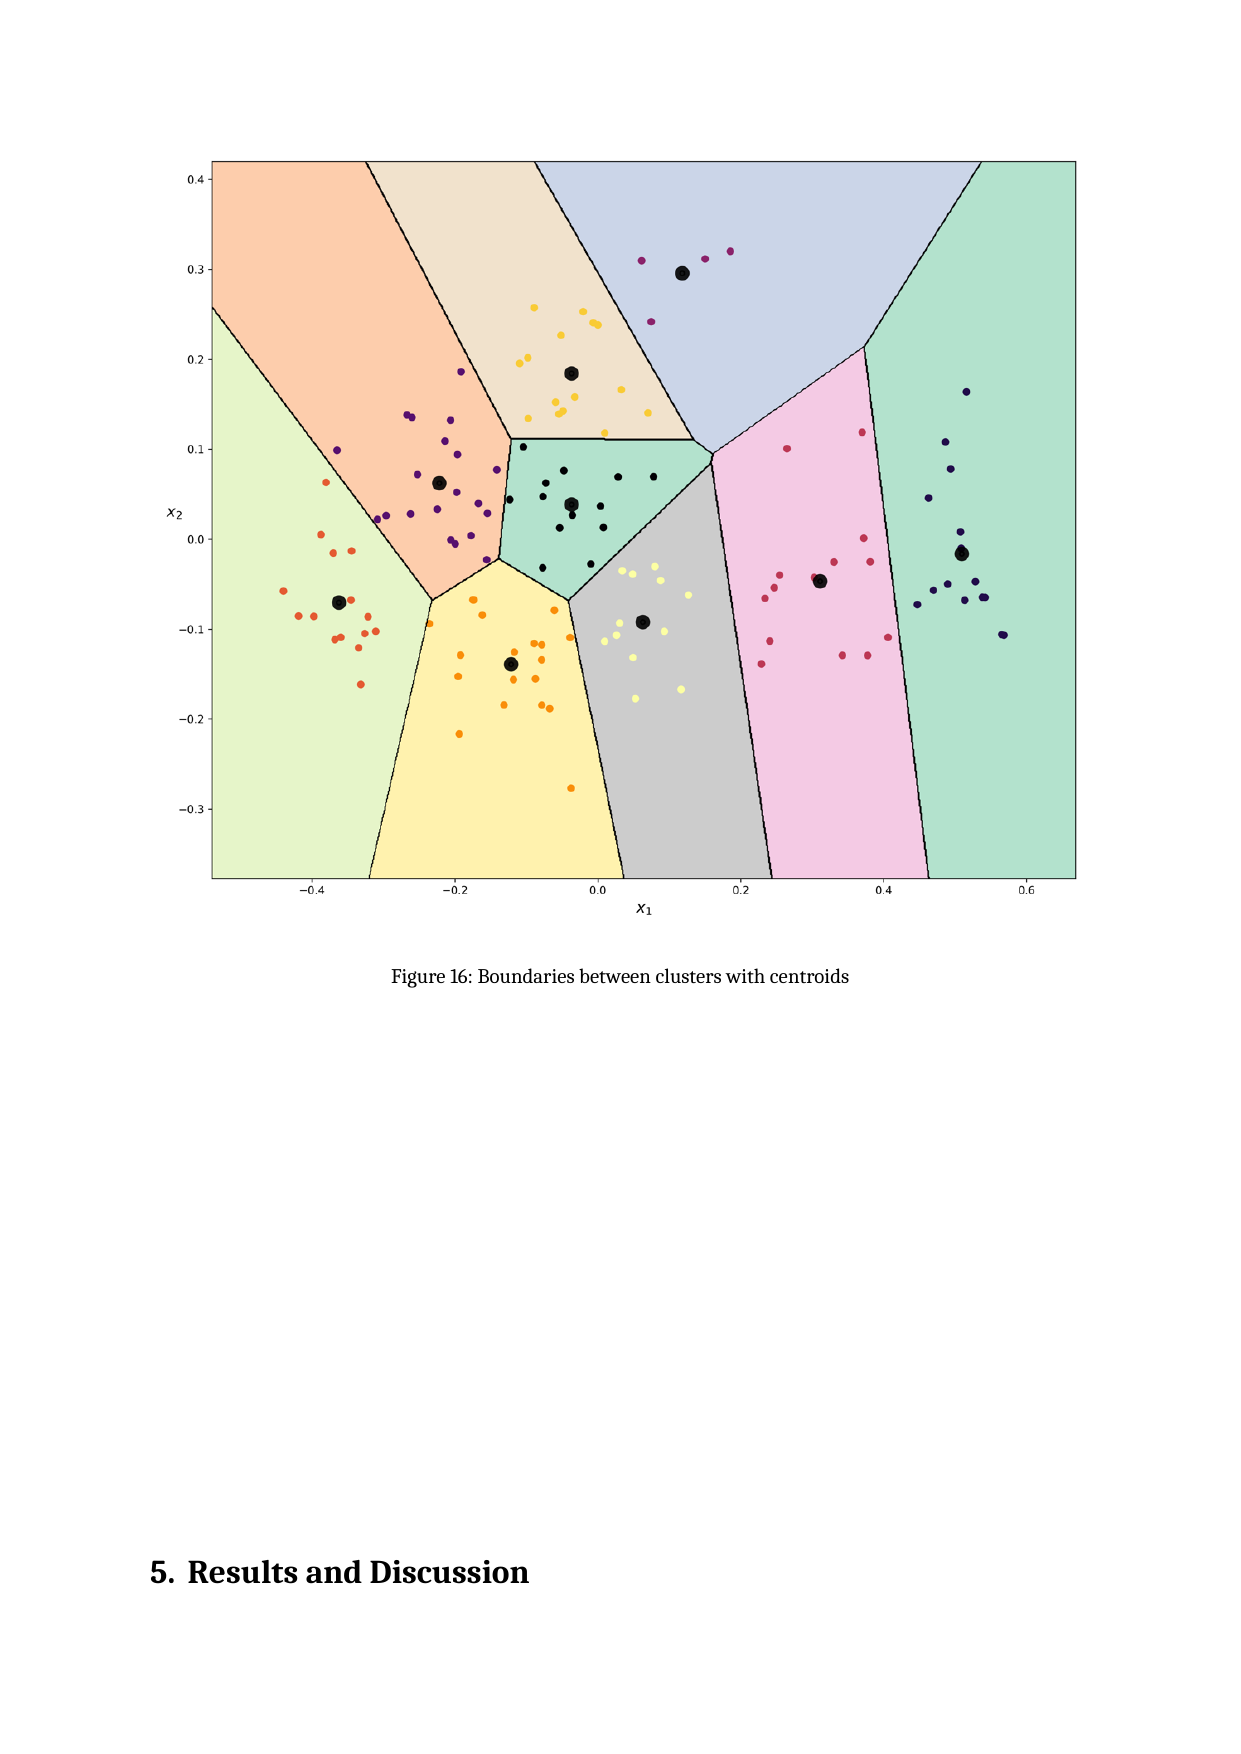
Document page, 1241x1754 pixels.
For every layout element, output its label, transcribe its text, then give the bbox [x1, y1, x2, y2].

picture [153, 150, 1087, 928]
list Results and Discussion [150, 1554, 1090, 1592]
text Figure 16: Boundaries between clusters with centroids [150, 965, 1090, 989]
